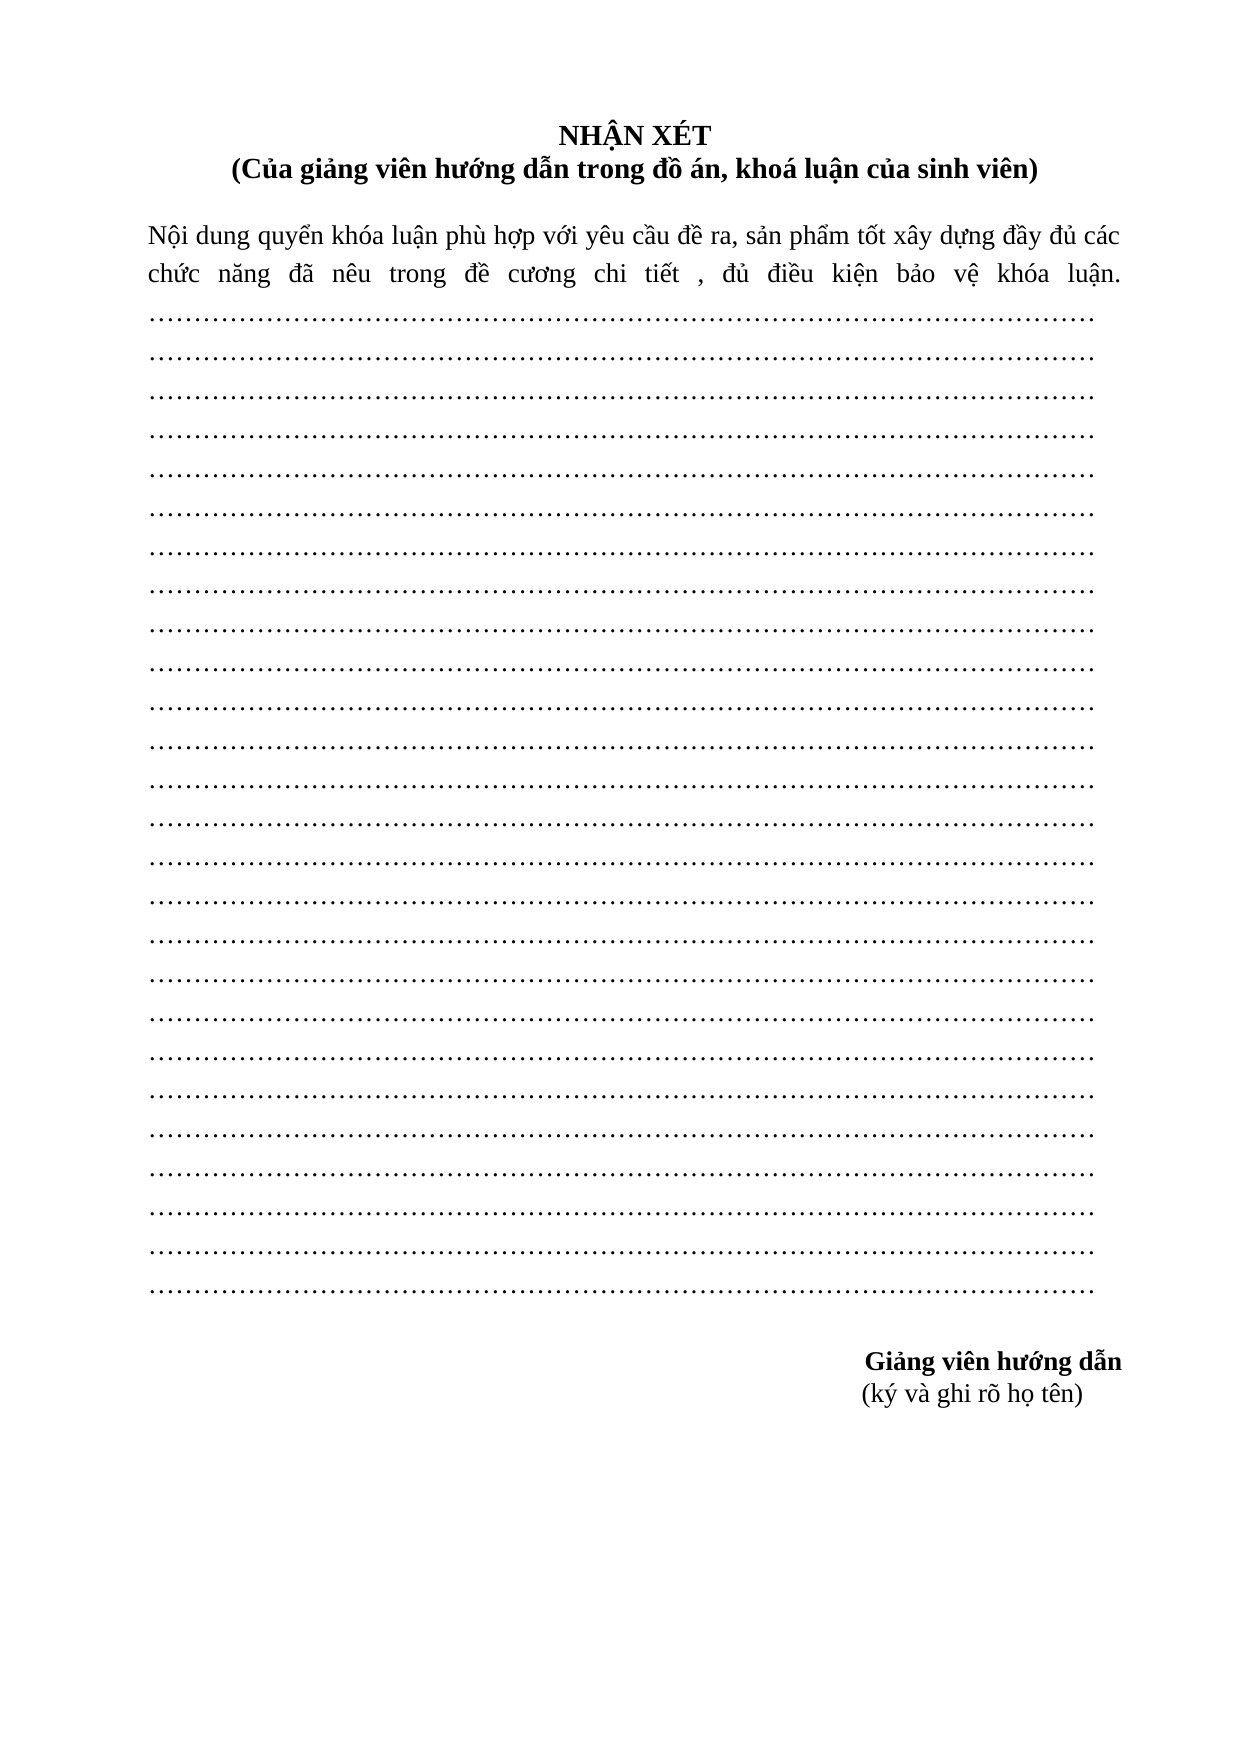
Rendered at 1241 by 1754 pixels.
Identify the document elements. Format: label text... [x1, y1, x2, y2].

text NHẬN XÉT [148, 118, 1122, 152]
text (Của giảng viên hướng dẫn trong đồ án, khoá luận của sinh viên) [148, 152, 1122, 185]
text Nội dung quyển khóa luận phù hợp với yêu cầu đề ra, sản phẩm tốt xây dựng đầy đủ các chức năng đã nêu trong đề cương chi tiết , đủ điều kiện bảo vệ khóa luận. ………………………………………………………………………………………………………………………………………………………………………………………………………………………………………………………………………………………………………………………………………………………………………………………………………………………………………………………………………………………………………………………………………………………………………………………………………………………………………………………………………………………………………………………………………………………………………………………………………………………………………………………………………………………………………………………………………………………………………………………………………………………………………………………………………………………………………………………………………………………………………………………………………………………………………………………………………………………………………………………………………………………………………………………………………………………………………………………………………………………………………………………………………………………………………………………………………………………………………………………………………………………………………………………………………………………………………………………………………………………………………………………………………………………………………………………………………………………………………………………………………………………………………………………………………………………………………………………………………………………………………………………………………………………………………………………………………………………………………………………………………………………………………………………………………………………………………………………………………………………………………………………… [148, 219, 1122, 1299]
text Giảng viên hướng dẫn [148, 1346, 1122, 1377]
text (ký và ghi rõ họ tên) [748, 1377, 1122, 1408]
